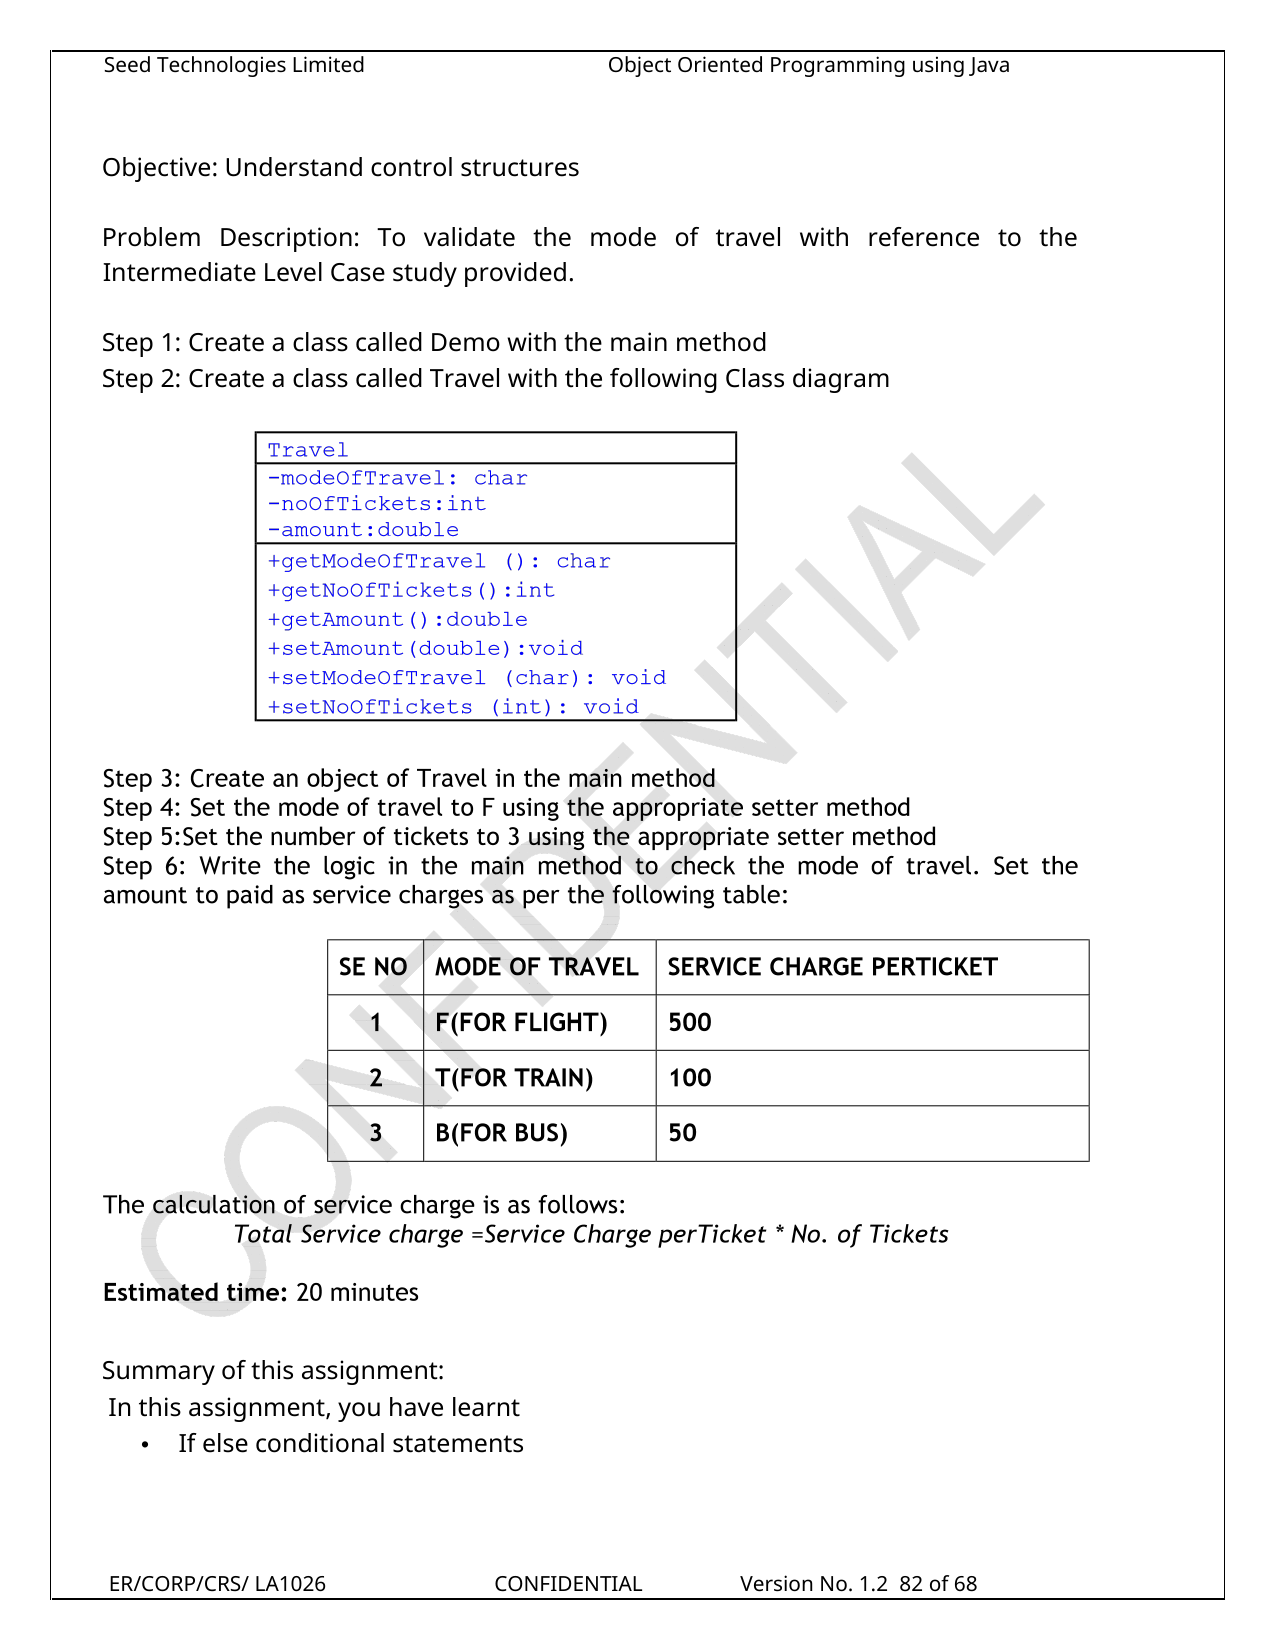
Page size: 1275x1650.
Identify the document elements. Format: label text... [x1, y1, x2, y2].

text In this assignment, you have learnt [102, 1389, 1080, 1424]
text Step 1: Create a class called Demo with the main method [102, 324, 1080, 359]
text Summary of this assignment: [102, 1353, 1220, 1387]
list If else conditional statements [141, 1426, 1080, 1460]
text Objective: Understand control structures [102, 149, 1080, 183]
text Problem Description: To validate the mode of travel with reference to the Intermediate Level Case study provided. [102, 219, 1080, 288]
text Step 2: Create a class called Travel with the following Class diagram [102, 361, 1080, 395]
picture [102, 431, 1090, 1317]
